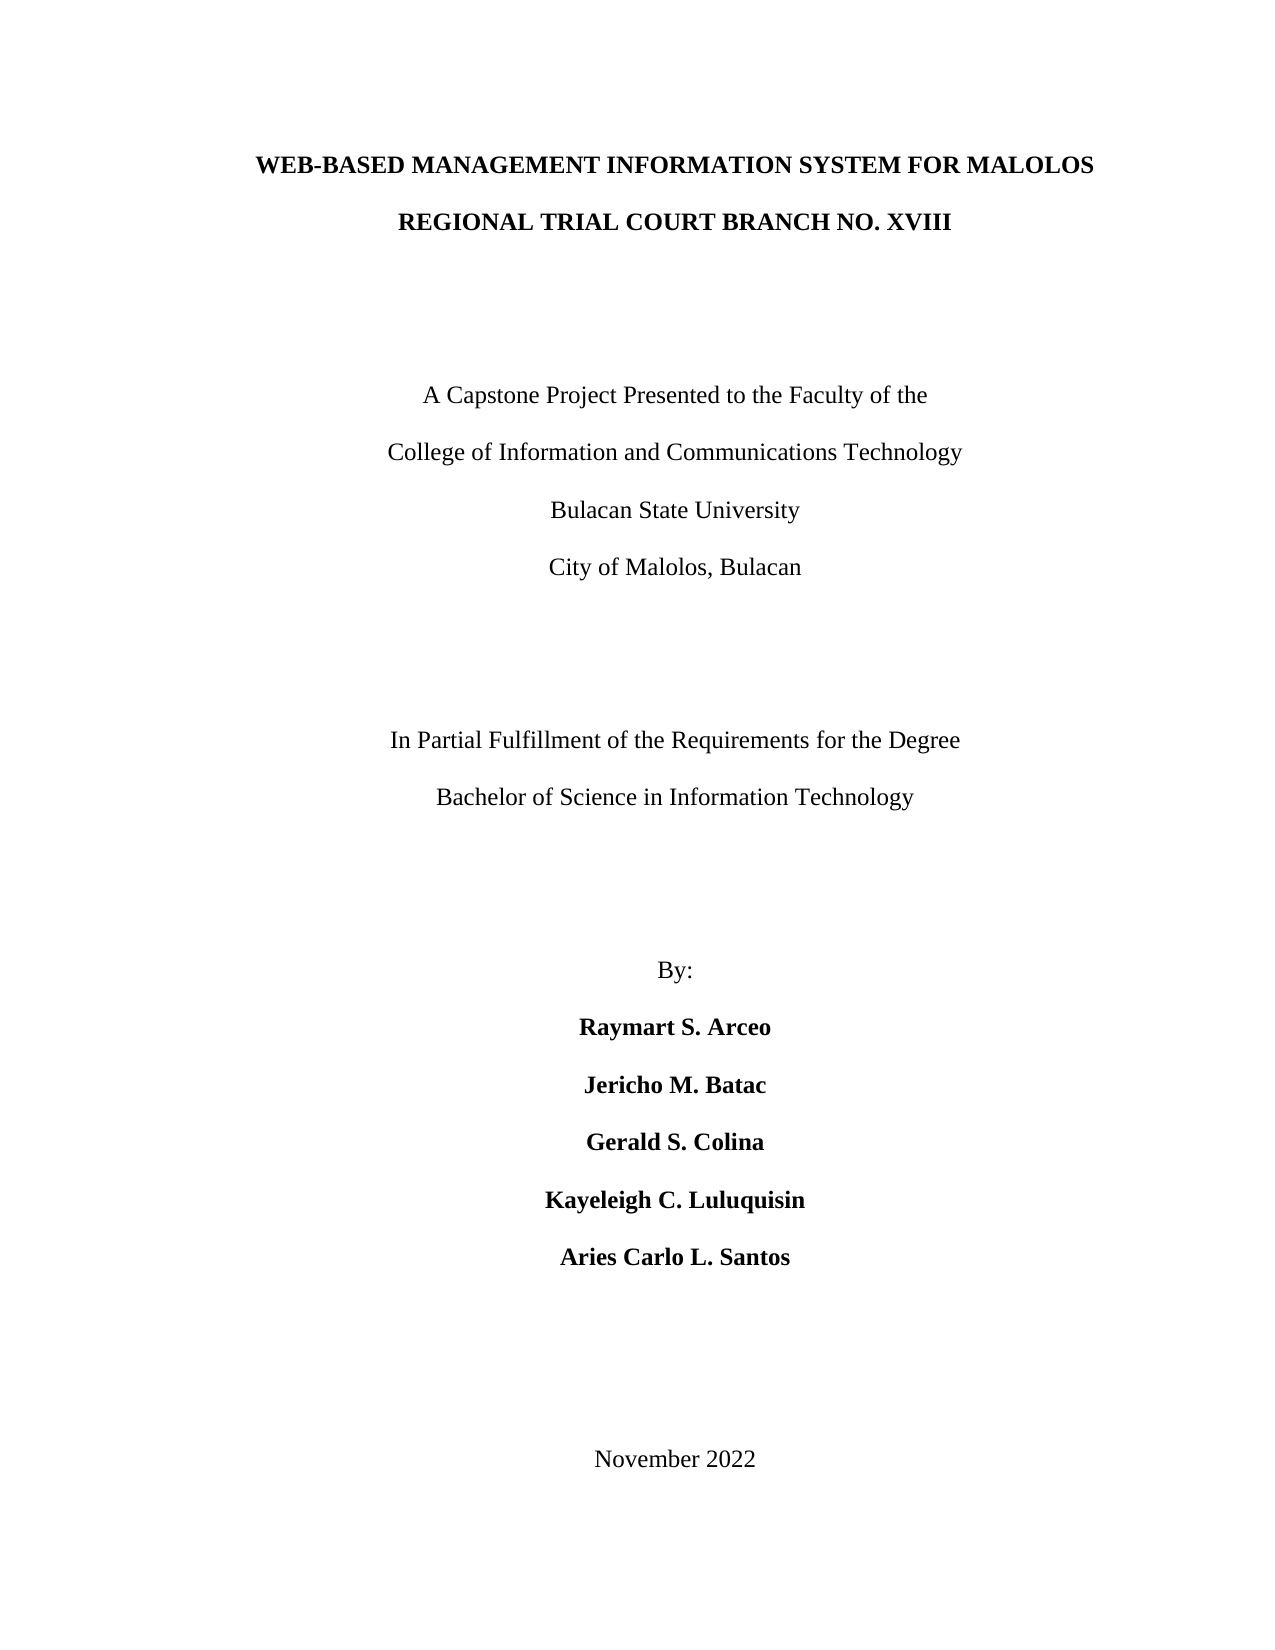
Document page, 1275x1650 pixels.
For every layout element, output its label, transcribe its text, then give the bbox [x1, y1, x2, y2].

text A Capstone Project Presented to the Faculty of the [225, 380, 1125, 409]
text By: [225, 955, 1125, 984]
text Kayeleigh C. Luluquisin [225, 1185, 1125, 1214]
text November 2022 [225, 1444, 1125, 1472]
text Jericho M. Batac [225, 1070, 1125, 1099]
text Raymart S. Arceo [225, 1012, 1125, 1041]
text WEB-BASED MANAGEMENT INFORMATION SYSTEM FOR MALOLOS REGIONAL TRIAL COURT BRANCH NO. XVIII [225, 150, 1125, 236]
text In Partial Fulfillment of the Requirements for the Degree [225, 725, 1125, 754]
text Bulacan State University [225, 495, 1125, 524]
text Aries Carlo L. Santos [225, 1242, 1125, 1271]
text Gerald S. Colina [225, 1127, 1125, 1156]
text City of Malolos, Bulacan [225, 552, 1125, 581]
text Bachelor of Science in Information Technology [225, 782, 1125, 811]
text College of Information and Communications Technology [225, 437, 1125, 466]
